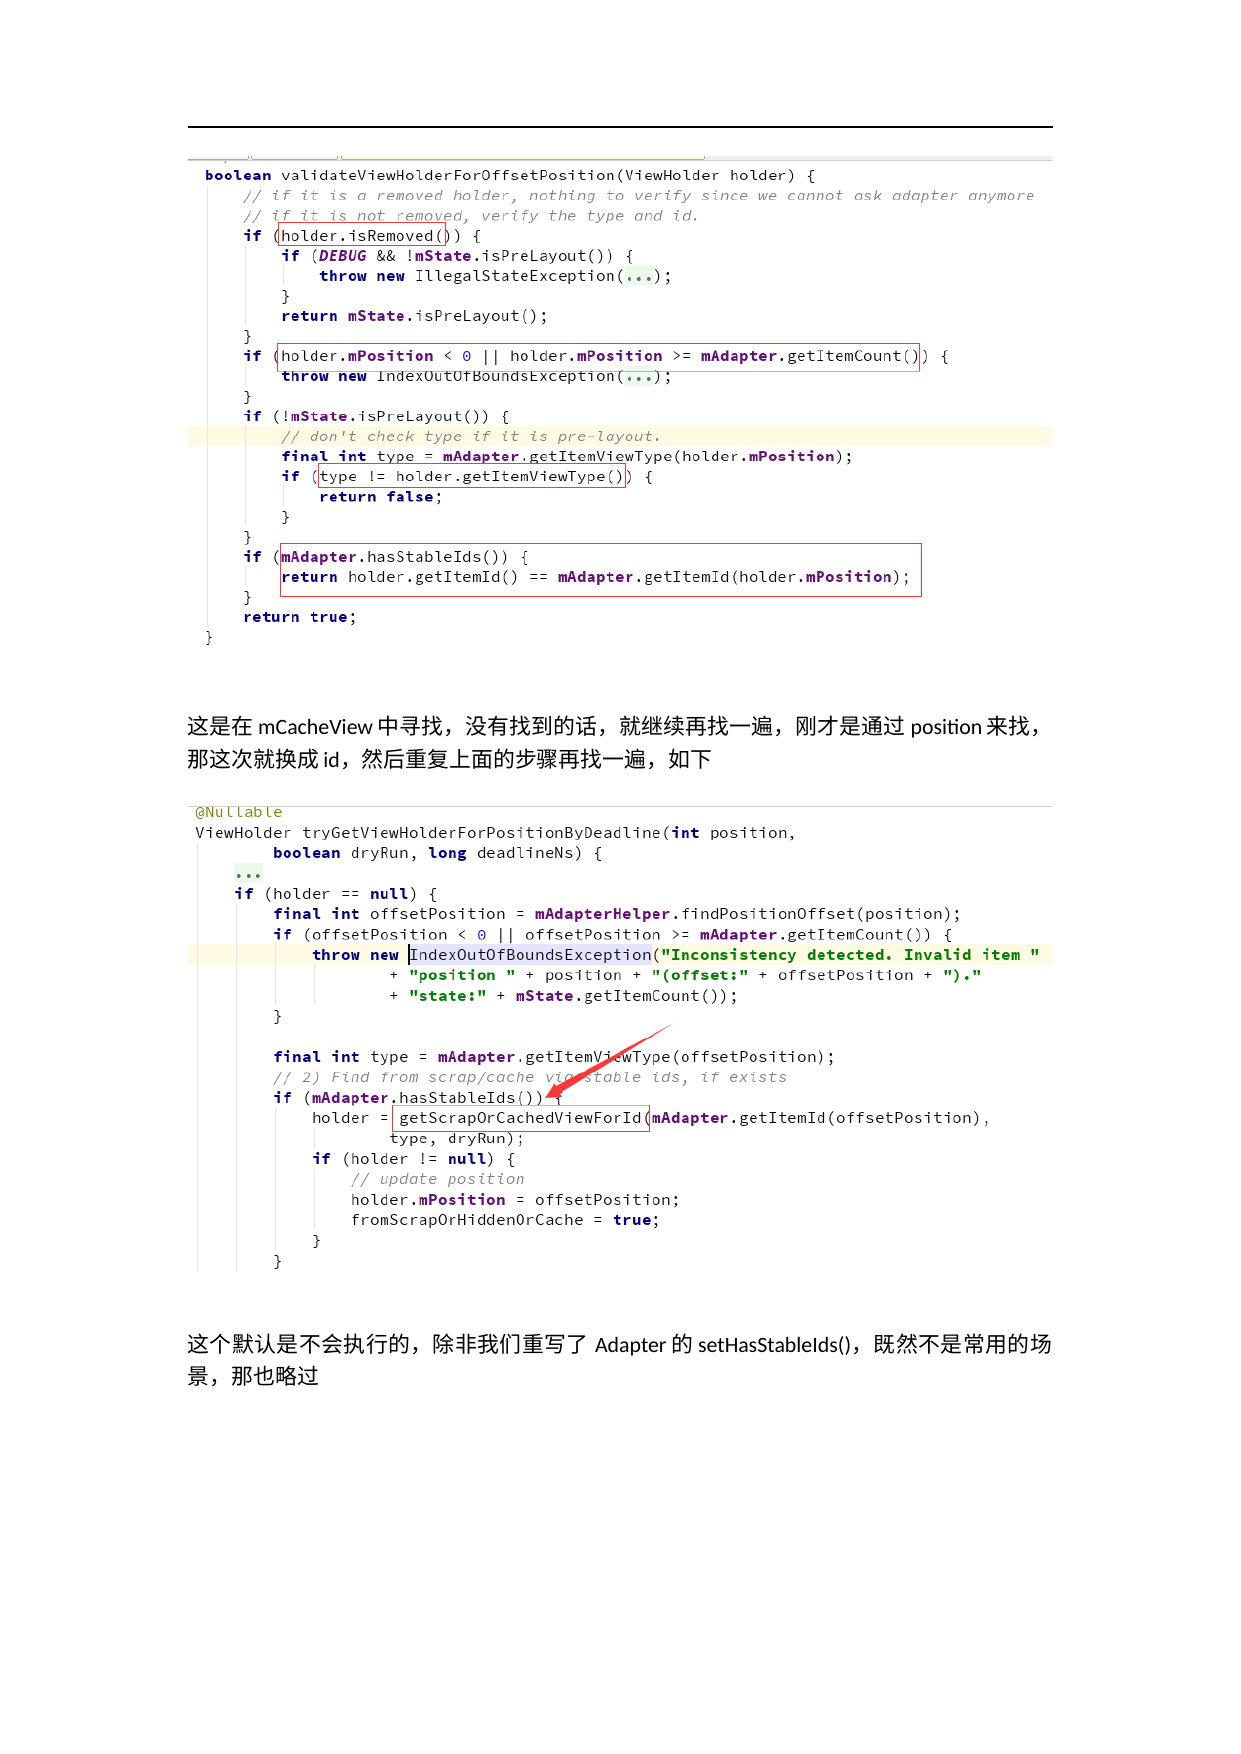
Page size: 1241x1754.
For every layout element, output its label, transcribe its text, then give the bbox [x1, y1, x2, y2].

picture [187, 156, 1053, 652]
text 这是在mCacheView中寻找，没有找到的话，就继续再找一遍，刚才是通过position来找，那这次就换成id，然后重复上面的步骤再找一遍，如下 [187, 709, 1053, 774]
picture [187, 806, 1053, 1272]
text 这个默认是不会执行的，除非我们重写了Adapter的setHasStableIds()，既然不是常用的场景，那也略过 [187, 1326, 1053, 1391]
